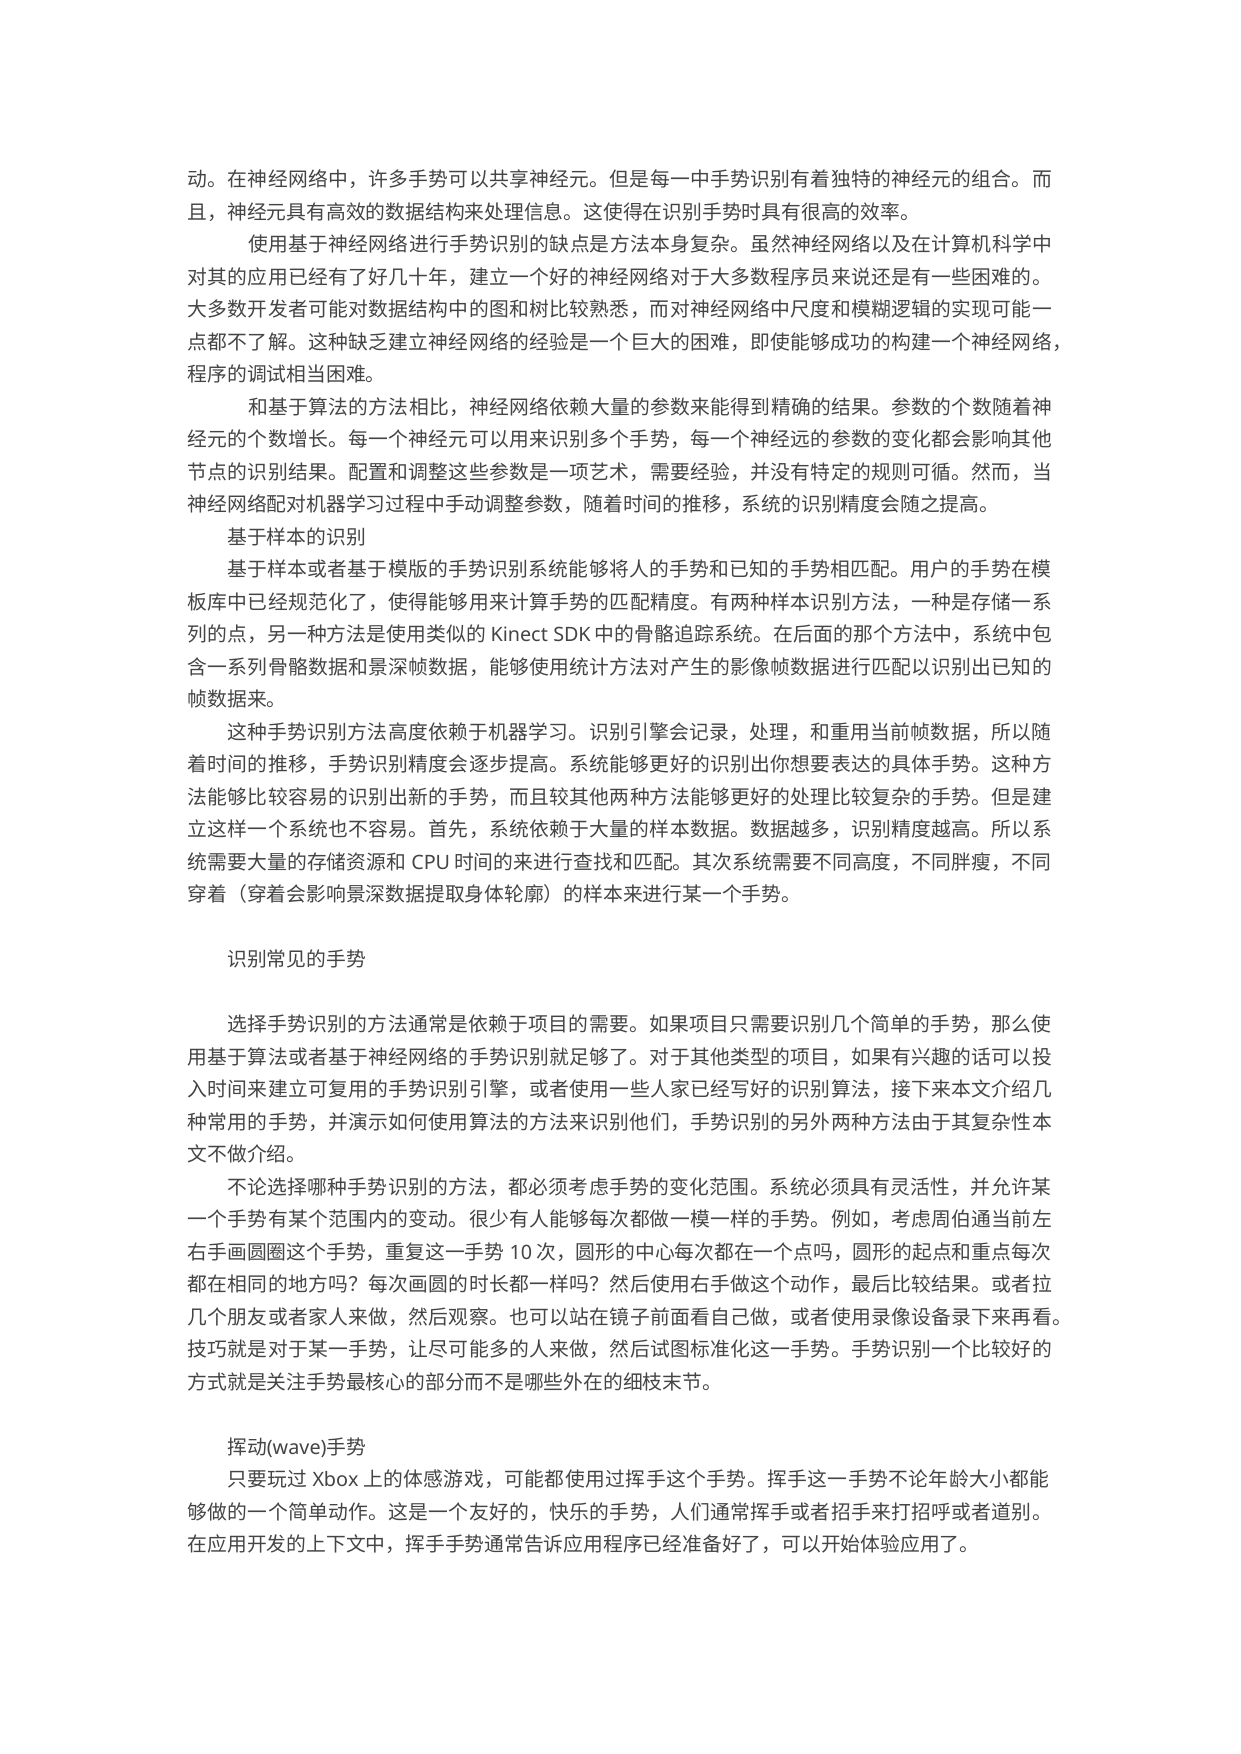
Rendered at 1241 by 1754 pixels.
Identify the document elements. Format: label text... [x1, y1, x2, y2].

text 挥动(wave)手势 [187, 1429, 1053, 1462]
text 和基于算法的方法相比，神经网络依赖大量的参数来能得到精确的结果。参数的个数随着神经元的个数增长。每一个神经元可以用来识别多个手势，每一个神经远的参数的变化都会影响其他节点的识别结果。配置和调整这些参数是一项艺术，需要经验，并没有特定的规则可循。然而，当神经网络配对机器学习过程中手动调整参数，随着时间的推移，系统的识别精度会随之提高。 [187, 389, 1053, 519]
text 选择手势识别的方法通常是依赖于项目的需要。如果项目只需要识别几个简单的手势，那么使用基于算法或者基于神经网络的手势识别就足够了。对于其他类型的项目，如果有兴趣的话可以投入时间来建立可复用的手势识别引擎，或者使用一些人家已经写好的识别算法，接下来本文介绍几种常用的手势，并演示如何使用算法的方法来识别他们，手势识别的另外两种方法由于其复杂性本文不做介绍。 [187, 1007, 1053, 1169]
text 只要玩过Xbox上的体感游戏，可能都使用过挥手这个手势。挥手这一手势不论年龄大小都能够做的一个简单动作。这是一个友好的，快乐的手势，人们通常挥手或者招手来打招呼或者道别。在应用开发的上下文中，挥手手势通常告诉应用程序已经准备好了，可以开始体验应用了。 [187, 1462, 1053, 1559]
text 识别常见的手势 [187, 942, 1053, 974]
text 基于样本的识别 [187, 519, 1053, 552]
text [187, 162, 1053, 227]
text 基于样本或者基于模版的手势识别系统能够将人的手势和已知的手势相匹配。用户的手势在模板库中已经规范化了，使得能够用来计算手势的匹配精度。有两种样本识别方法，一种是存储一系列的点，另一种方法是使用类似的Kinect SDK中的骨骼追踪系统。在后面的那个方法中，系统中包含一系列骨骼数据和景深帧数据，能够使用统计方法对产生的影像帧数据进行匹配以识别出已知的帧数据来。 [187, 552, 1053, 714]
text 使用基于神经网络进行手势识别的缺点是方法本身复杂。虽然神经网络以及在计算机科学中对其的应用已经有了好几十年，建立一个好的神经网络对于大多数程序员来说还是有一些困难的。大多数开发者可能对数据结构中的图和树比较熟悉，而对神经网络中尺度和模糊逻辑的实现可能一点都不了解。这种缺乏建立神经网络的经验是一个巨大的困难，即使能够成功的构建一个神经网络，程序的调试相当困难。 [187, 227, 1053, 389]
text 这种手势识别方法高度依赖于机器学习。识别引擎会记录，处理，和重用当前帧数据，所以随着时间的推移，手势识别精度会逐步提高。系统能够更好的识别出你想要表达的具体手势。这种方法能够比较容易的识别出新的手势，而且较其他两种方法能够更好的处理比较复杂的手势。但是建立这样一个系统也不容易。首先，系统依赖于大量的样本数据。数据越多，识别精度越高。所以系统需要大量的存储资源和CPU时间的来进行查找和匹配。其次系统需要不同高度，不同胖瘦，不同穿着（穿着会影响景深数据提取身体轮廓）的样本来进行某一个手势。 [187, 714, 1053, 909]
text 不论选择哪种手势识别的方法，都必须考虑手势的变化范围。系统必须具有灵活性，并允许某一个手势有某个范围内的变动。很少有人能够每次都做一模一样的手势。例如，考虑周伯通当前左右手画圆圈这个手势，重复这一手势10次，圆形的中心每次都在一个点吗，圆形的起点和重点每次都在相同的地方吗？每次画圆的时长都一样吗？然后使用右手做这个动作，最后比较结果。或者拉几个朋友或者家人来做，然后观察。也可以站在镜子前面看自己做，或者使用录像设备录下来再看。技巧就是对于某一手势，让尽可能多的人来做，然后试图标准化这一手势。手势识别一个比较好的方式就是关注手势最核心的部分而不是哪些外在的细枝末节。 [187, 1169, 1053, 1397]
